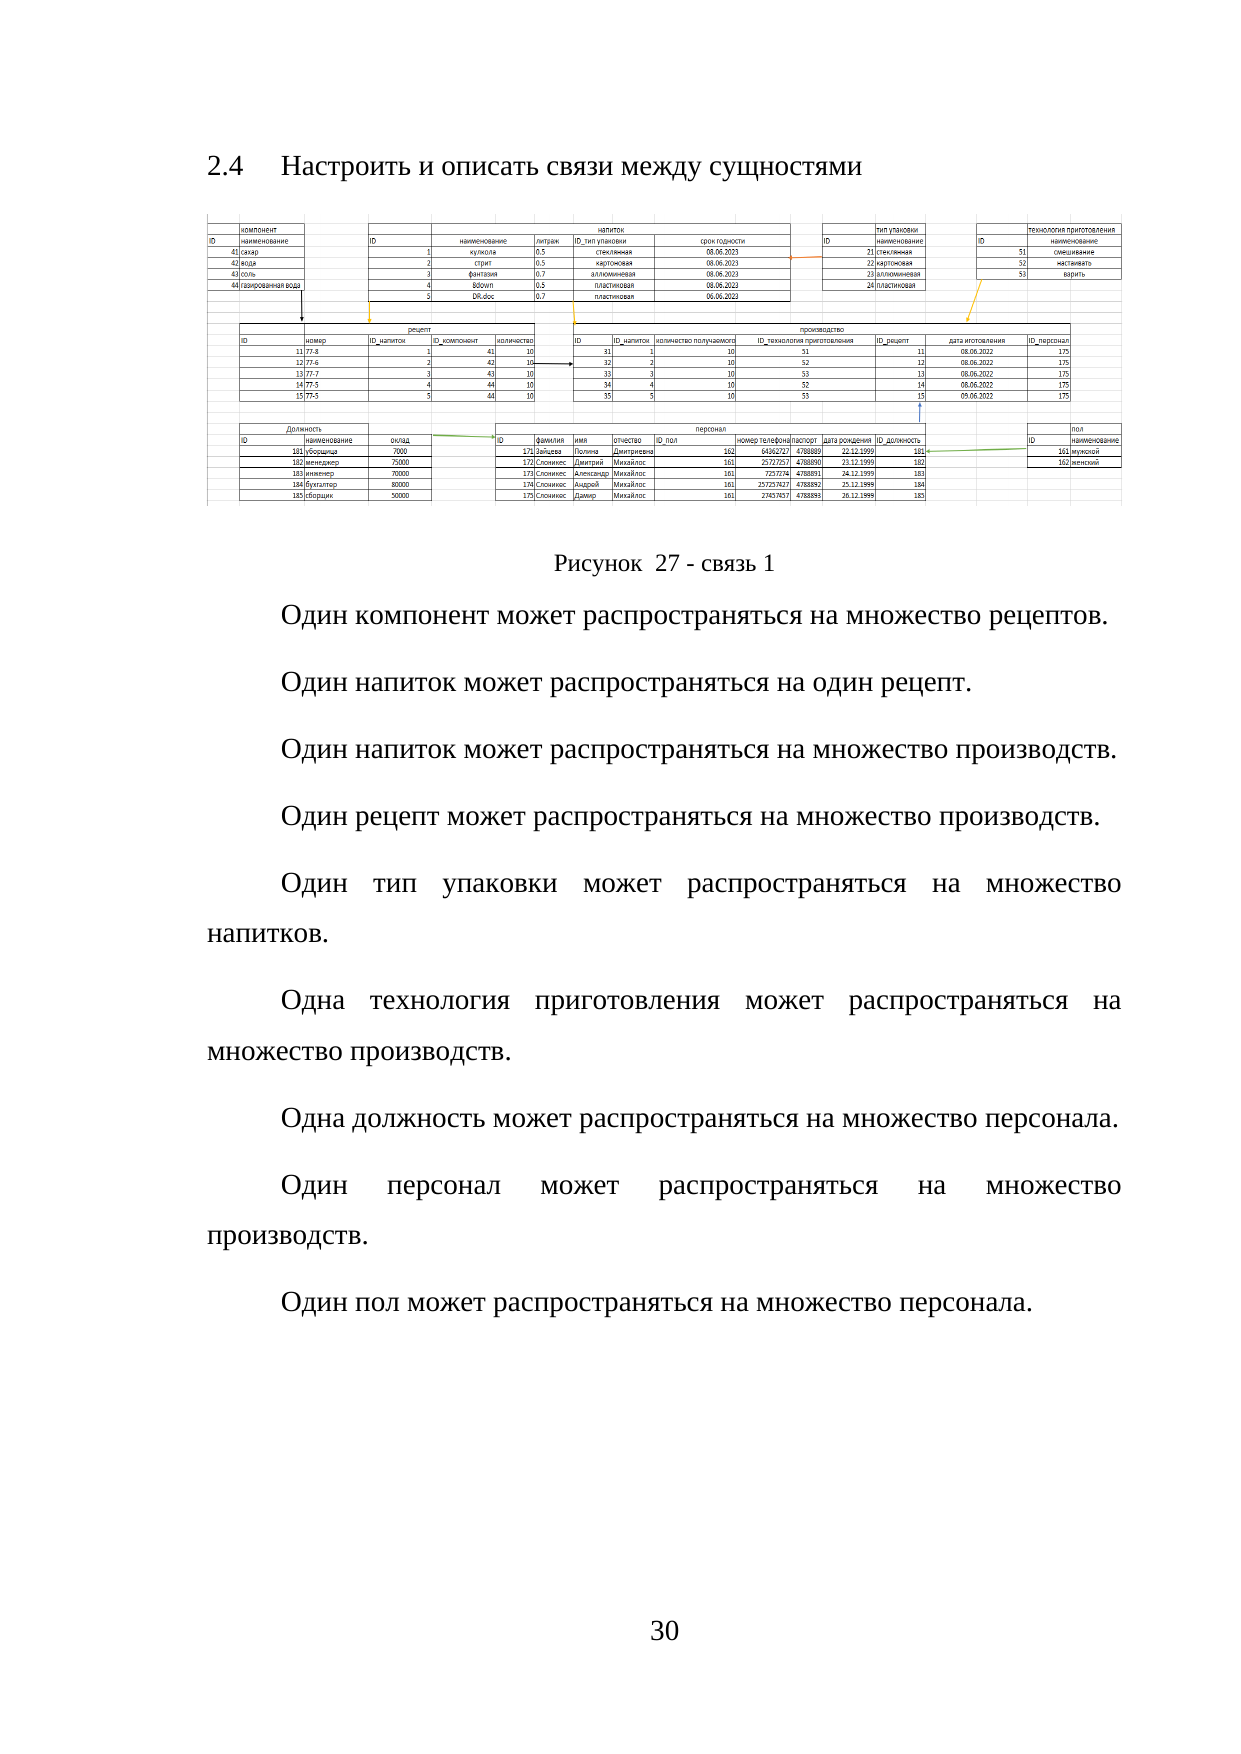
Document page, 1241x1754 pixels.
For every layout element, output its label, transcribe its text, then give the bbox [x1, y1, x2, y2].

text Один напиток может распространяться на один рецепт. [207, 664, 1122, 698]
text Один рецепт может распространяться на множество производств. [207, 798, 1122, 832]
text Один компонент может распространяться на множество рецептов. [207, 597, 1122, 631]
text Одна технология приготовления может распространяться на множество производств. [207, 982, 1122, 1066]
list Настроить и описать связи между сущностями [207, 148, 1122, 181]
text Одна должность может распространяться на множество персонала. [207, 1100, 1122, 1133]
text Один персонал может распространяться на множество производств. [207, 1167, 1122, 1251]
text Один напиток может распространяться на множество производств. [207, 731, 1122, 765]
picture [206, 214, 1123, 506]
text Один пол может распространяться на множество персонала. [207, 1284, 1122, 1318]
text Один тип упаковки может распространяться на множество напитков. [207, 865, 1122, 949]
